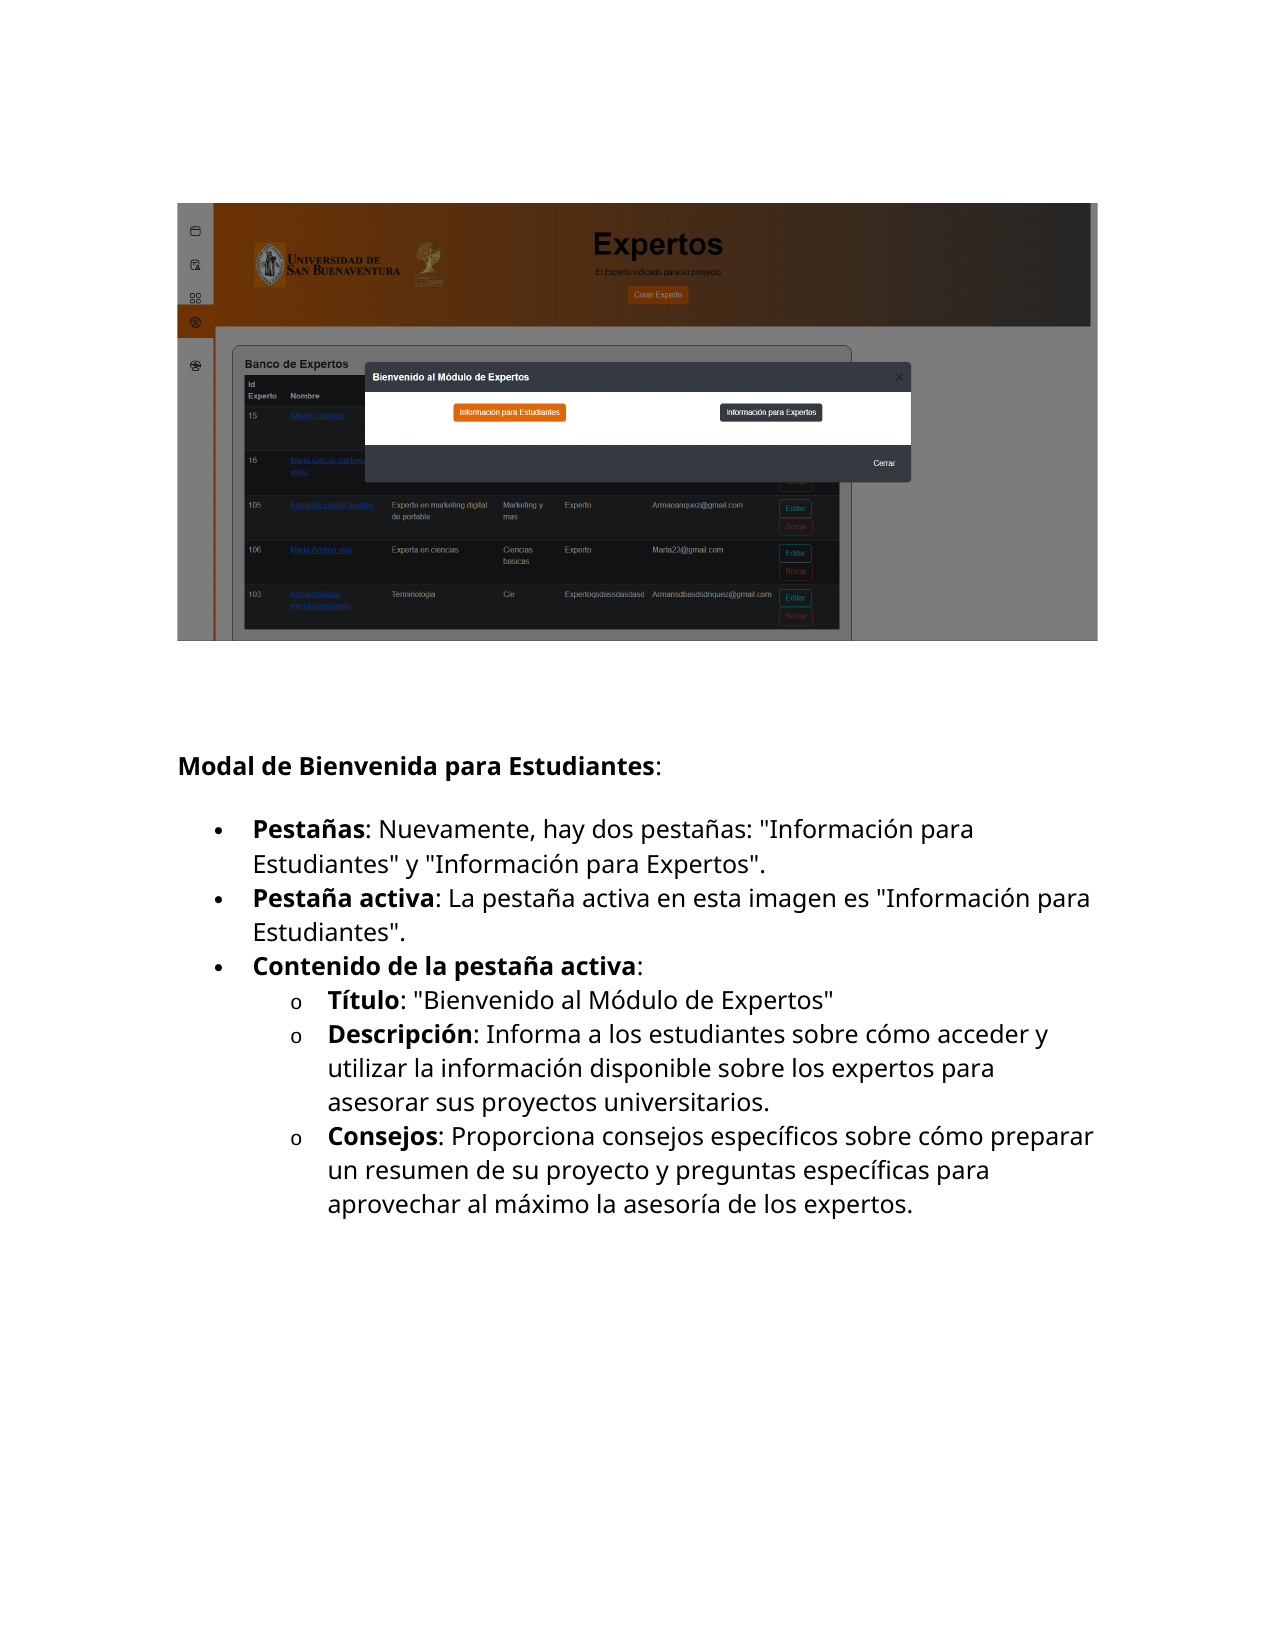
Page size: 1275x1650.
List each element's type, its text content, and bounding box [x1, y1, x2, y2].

text Modal de Bienvenida para Estudiantes: [177, 749, 1098, 783]
list Descripción: Informa a los estudiantes sobre cómo acceder y utilizar la información disponible sobre los expertos para asesorar sus proyectos universitarios. [290, 1017, 1098, 1119]
list Título: "Bienvenido al Módulo de Expertos" [290, 982, 1098, 1017]
list Pestañas: Nuevamente, hay dos pestañas: "Información para Estudiantes" y "Información para Expertos". [215, 812, 1098, 880]
list Pestaña activa: La pestaña activa en esta imagen es "Información para Estudiantes". [215, 880, 1098, 948]
picture [177, 203, 1098, 641]
list Contenido de la pestaña activa: [215, 948, 1098, 982]
list Consejos: Proporciona consejos específicos sobre cómo preparar un resumen de su proyecto y preguntas específicas para aprovechar al máximo la asesoría de los expertos. [290, 1119, 1098, 1221]
